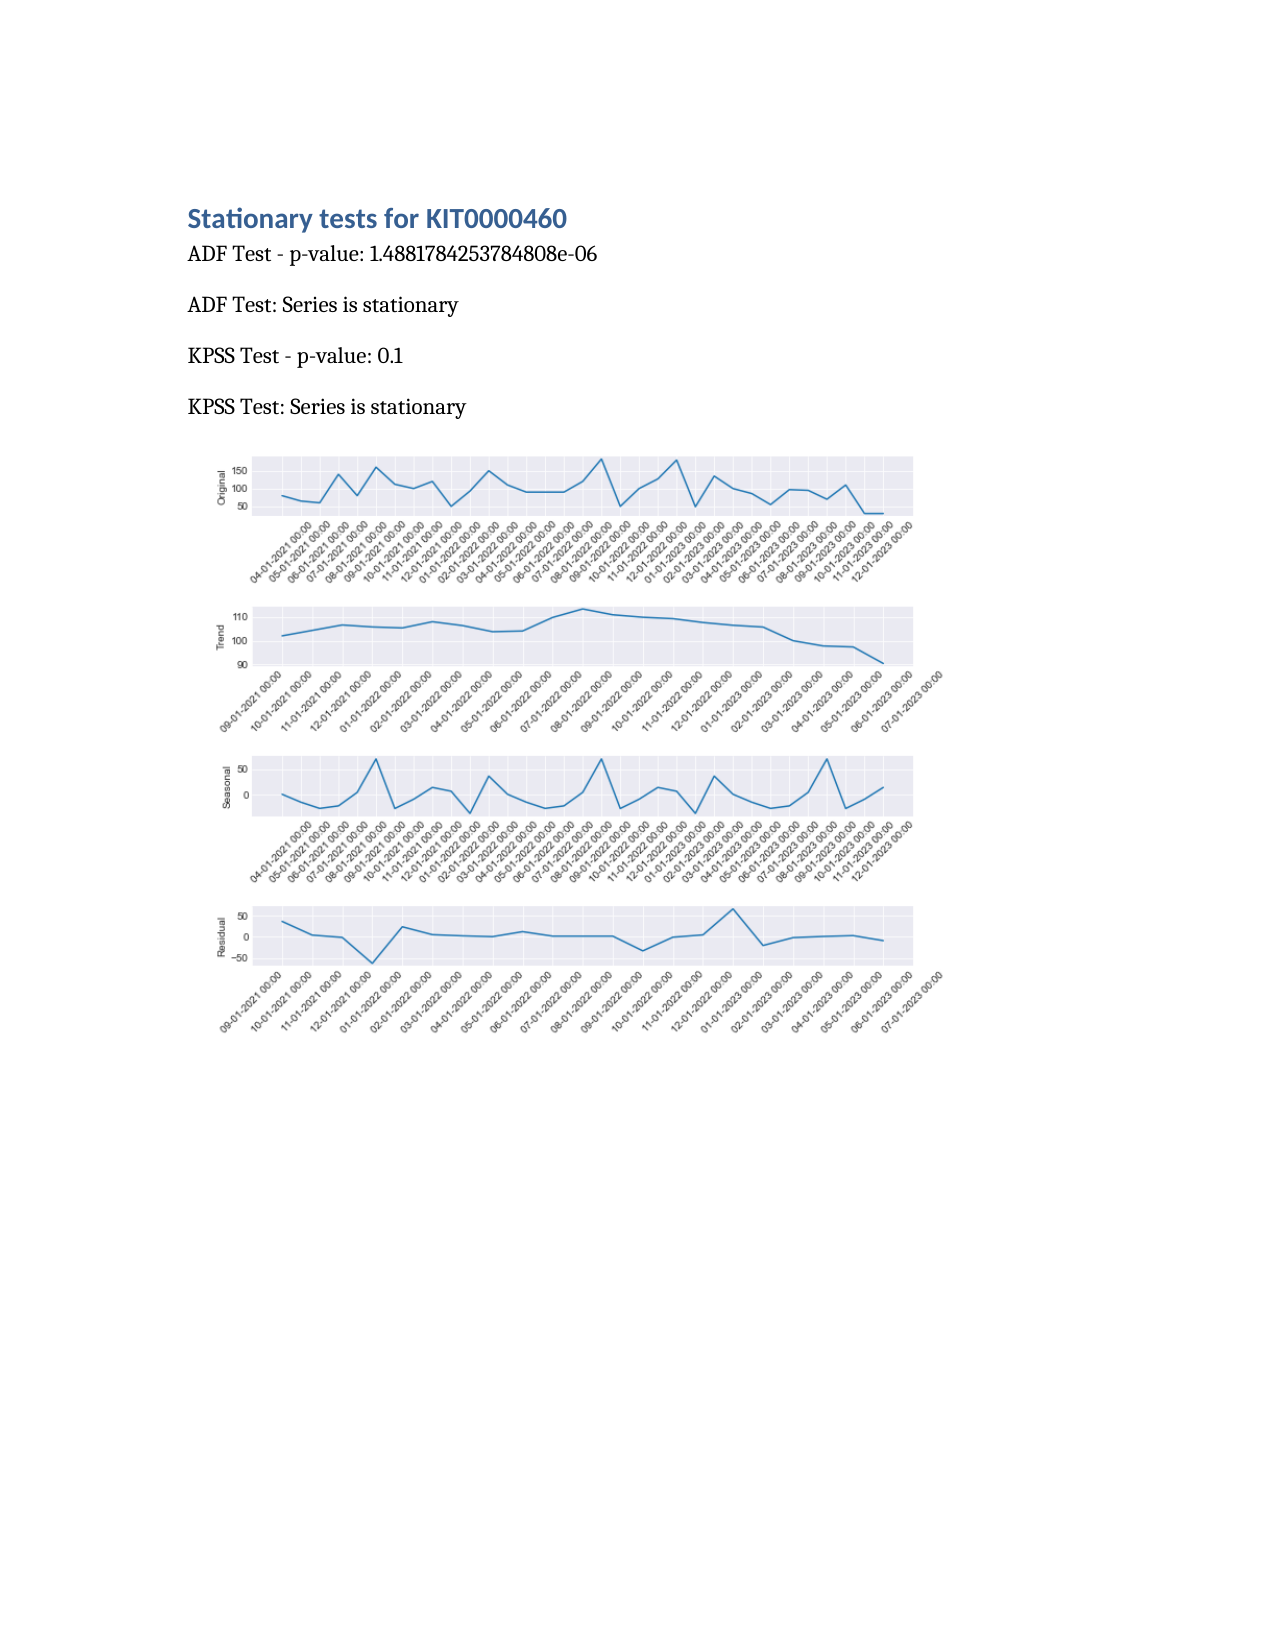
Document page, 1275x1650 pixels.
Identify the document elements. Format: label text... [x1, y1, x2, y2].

text KPSS Test: Series is stationary [187, 394, 1087, 420]
text ADF Test: Series is stationary [187, 292, 1087, 318]
text ADF Test - p-value: 1.4881784253784808e-06 [187, 241, 1087, 267]
picture [206, 445, 957, 1046]
subtitle Stationary tests for KIT0000460 [187, 200, 1087, 236]
text KPSS Test - p-value: 0.1 [187, 343, 1087, 369]
